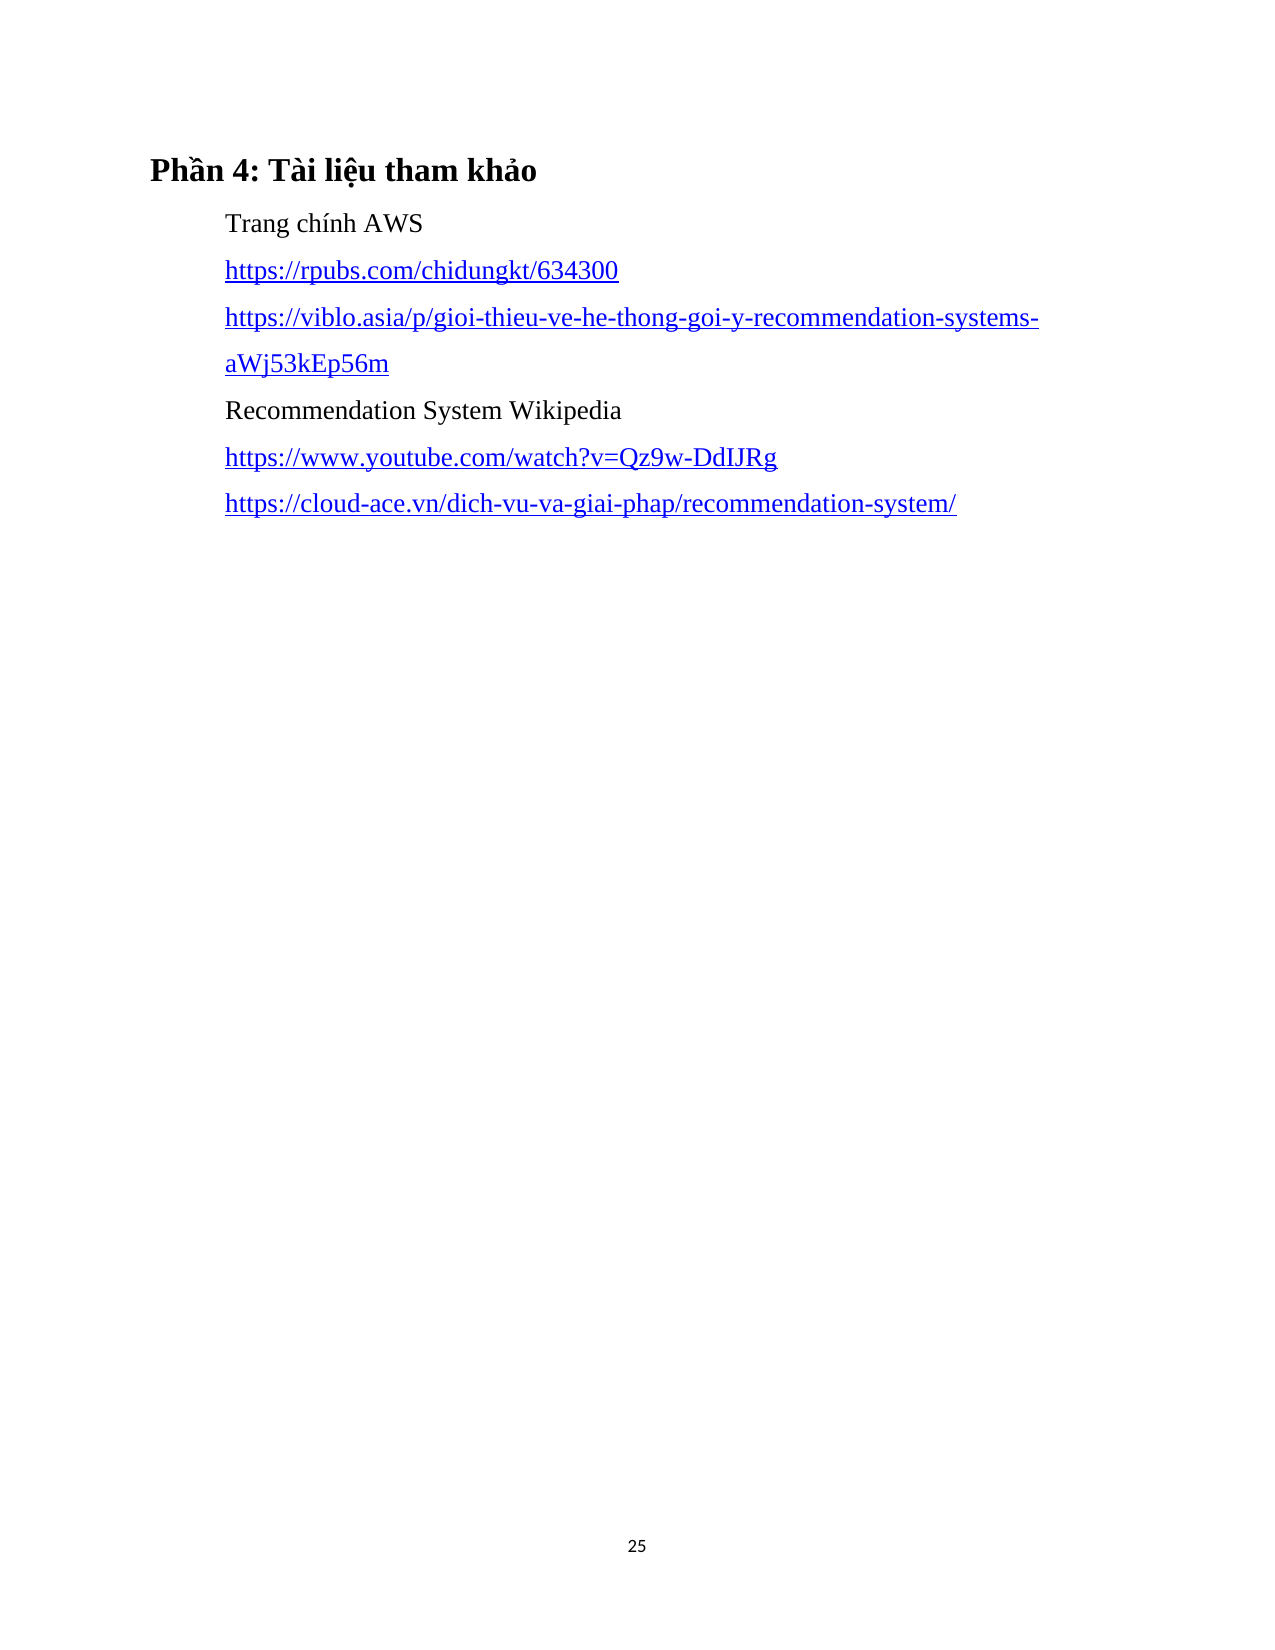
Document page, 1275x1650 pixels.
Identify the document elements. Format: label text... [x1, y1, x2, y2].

text https://rpubs.com/chidungkt/634300 [225, 254, 1125, 285]
text https://cloud-ace.vn/dich-vu-va-giai-phap/recommendation-system/ [225, 487, 1125, 519]
text https://viblo.asia/p/gioi-thieu-ve-he-thong-goi-y-recommendation-systems-aWj53kEp56m [225, 301, 1125, 379]
text Recommendation System Wikipedia [225, 394, 1125, 425]
text Trang chính AWS [225, 207, 1125, 239]
subtitle Phần 4: Tài liệu tham khảo [150, 150, 1125, 188]
text https://www.youtube.com/watch?v=Qz9w-DdIJRg [225, 441, 1125, 472]
